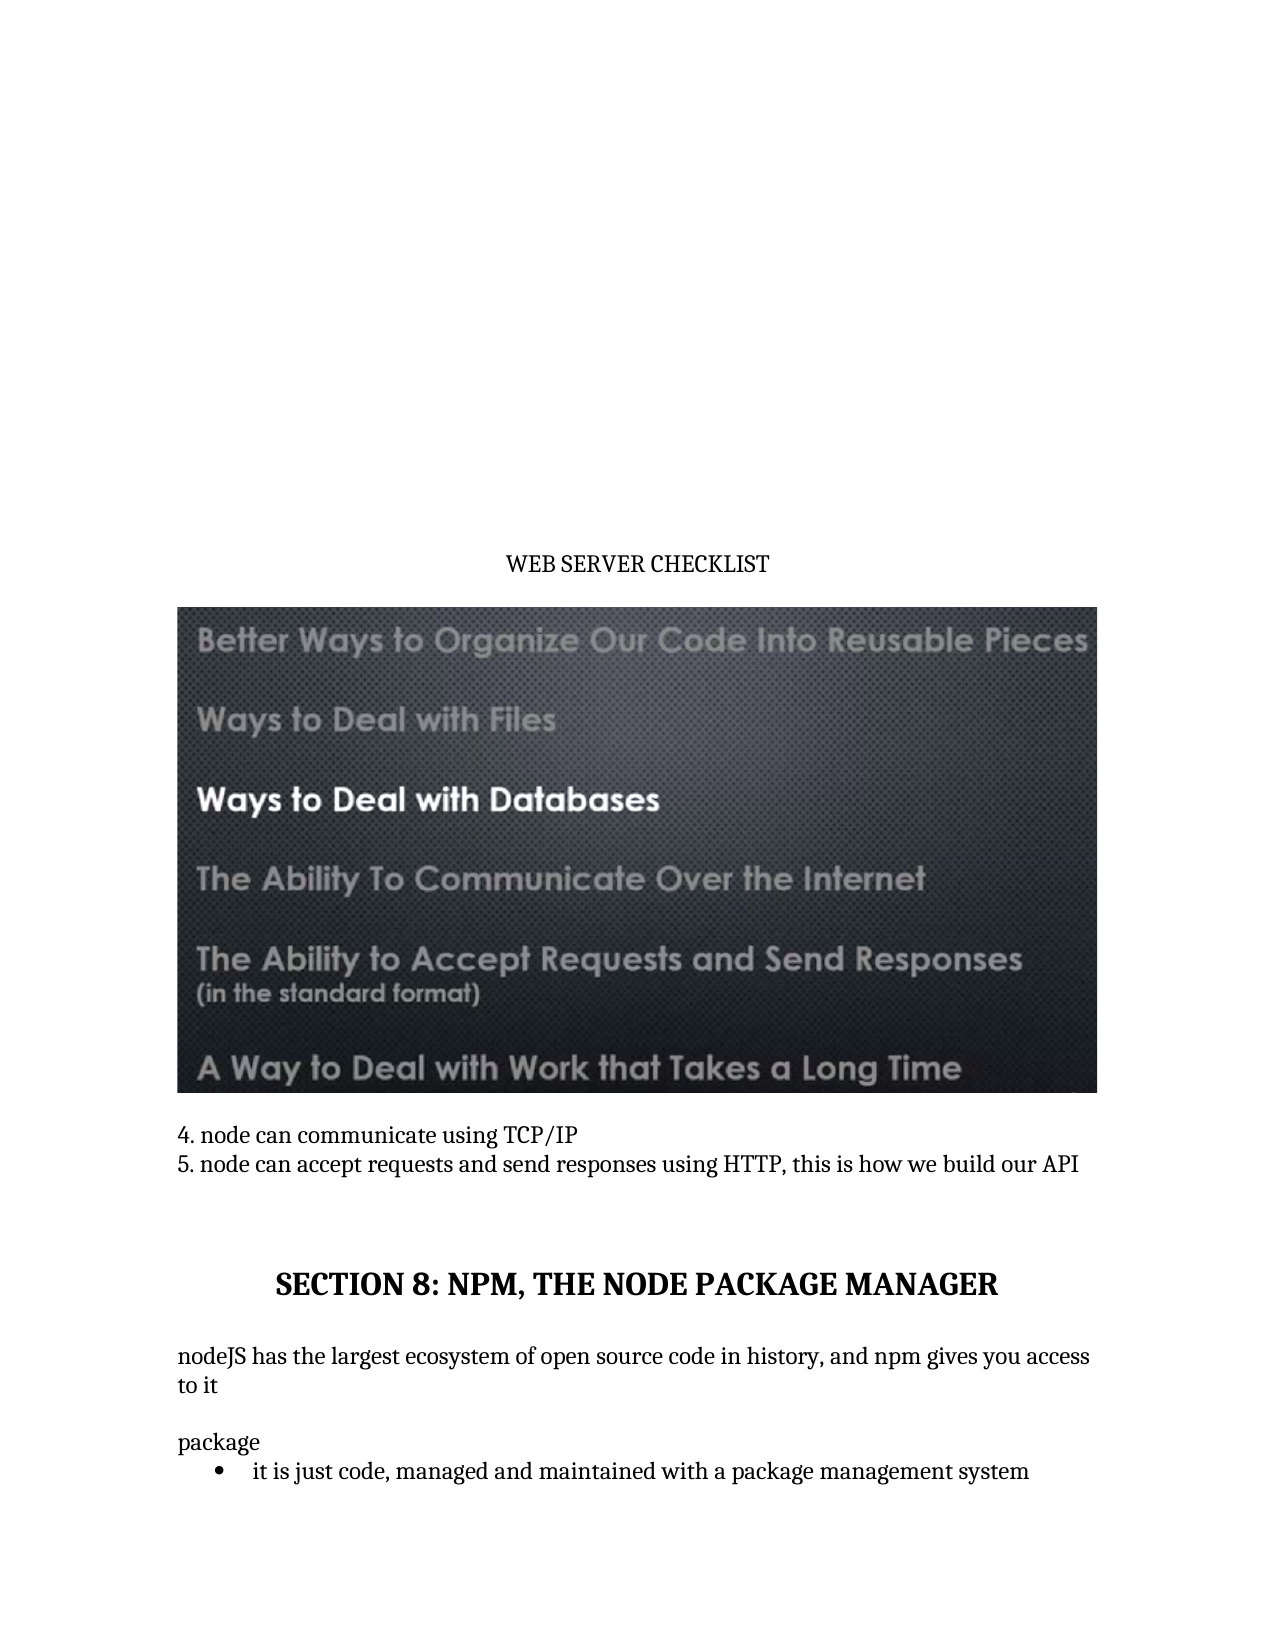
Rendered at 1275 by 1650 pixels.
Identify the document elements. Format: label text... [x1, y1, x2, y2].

text 5. node can accept requests and send responses using HTTP, this is how we build our API [177, 1150, 1098, 1179]
picture [177, 607, 1098, 1093]
text WEB SERVER CHECKLIST [177, 550, 1098, 579]
text SECTION 8: NPM, THE NODE PACKAGE MANAGER [177, 1265, 1098, 1303]
text nodeJS has the largest ecosystem of open source code in history, and npm gives you access to it [177, 1342, 1098, 1399]
list it is just code, managed and maintained with a package management system [215, 1457, 1098, 1486]
text 4. node can communicate using TCP/IP [177, 1121, 1098, 1150]
text package [177, 1428, 1098, 1457]
